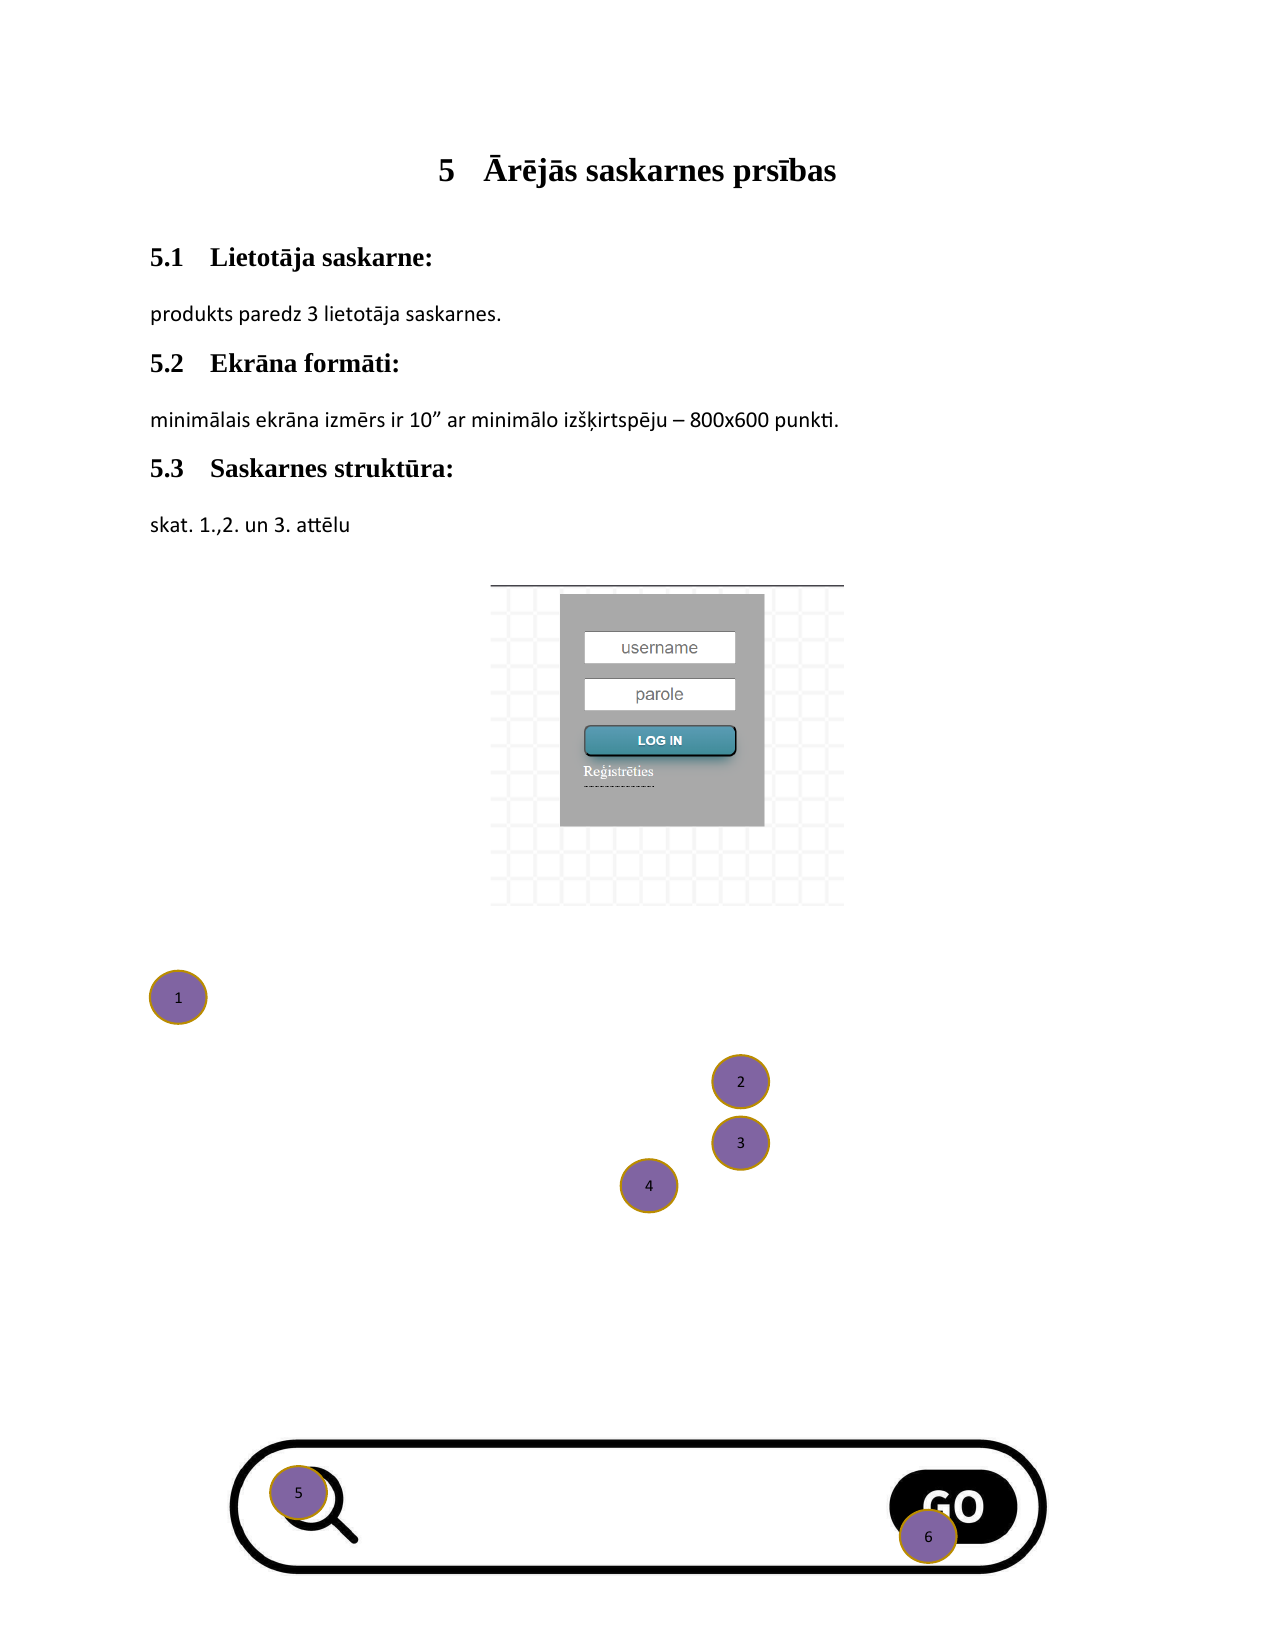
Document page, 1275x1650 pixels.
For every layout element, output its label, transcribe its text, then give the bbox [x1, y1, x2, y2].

subtitle Ārējās saskarnes prsības [150, 150, 1125, 188]
text produkts paredz 3 lietotāja saskarnes. [150, 300, 1125, 328]
subtitle Ekrāna formāti: [150, 347, 1125, 378]
text skat. 1.,2. un 3. attēlu [150, 511, 1125, 539]
picture [150, 1385, 1125, 1629]
subtitle Saskarnes struktūra: [150, 452, 1125, 483]
subtitle Lietotāja saskarne: [150, 241, 1125, 272]
text minimālais ekrāna izmērs ir 10” ar minimālo izšķirtspēju – 800x600 punkti. [150, 405, 1125, 433]
